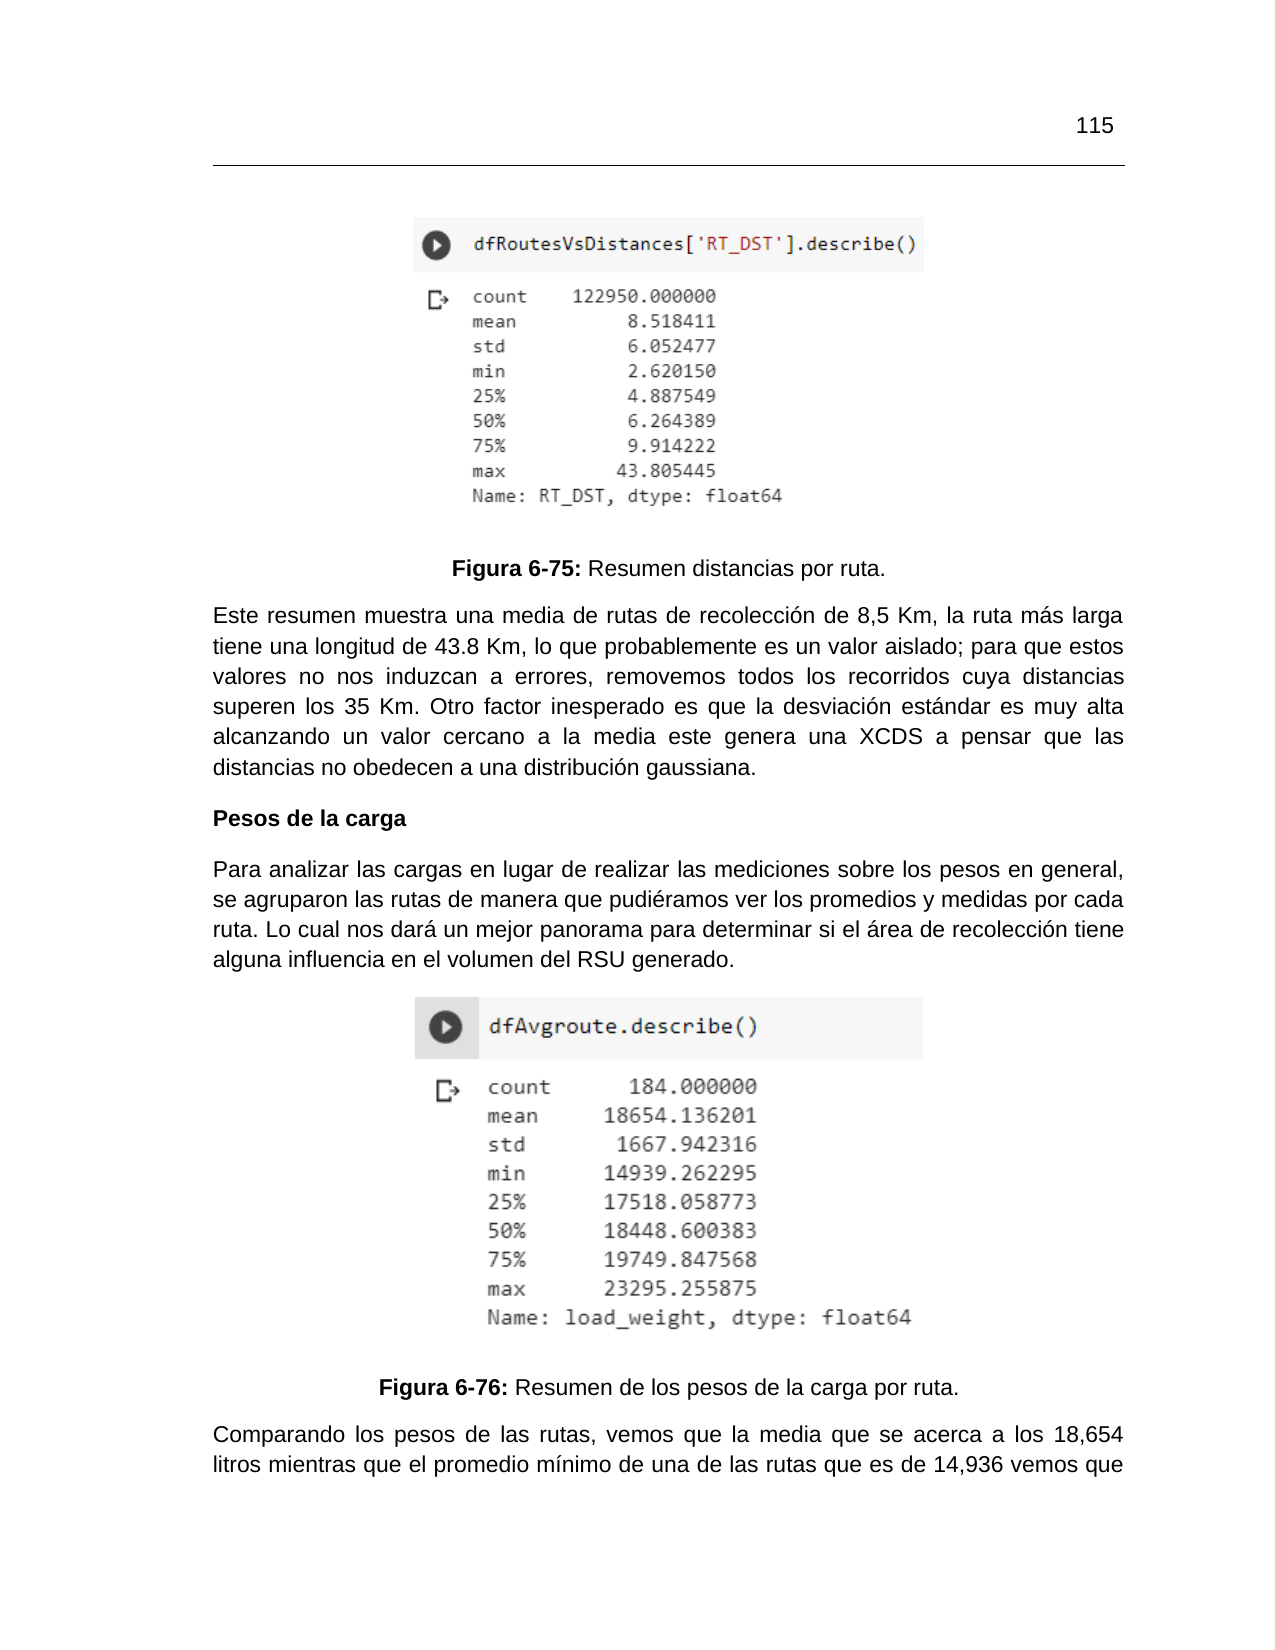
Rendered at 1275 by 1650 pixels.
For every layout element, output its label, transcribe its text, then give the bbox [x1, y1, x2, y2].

text Para analizar las cargas en lugar de realizar las mediciones sobre los pesos en general, se agruparon las rutas de manera que pudiéramos ver los promedios y medidas por cada ruta. Lo cual nos dará un mejor panorama para determinar si el área de recolección tiene alguna influencia en el volumen del RSU generado. [213, 856, 1125, 972]
text Pesos de la carga [213, 804, 1125, 831]
picture [414, 997, 923, 1349]
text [213, 1421, 1125, 1477]
text Este resumen muestra una media de rutas de recolección de 8,5 Km, la ruta más larga tiene una longitud de 43.8 Km, lo que probablemente es un valor aislado; para que estos valores no nos induzcan a errores, removemos todos los recorridos cuya distancias superen los 35 Km. Otro factor inesperado es que la desviación estándar es muy alta alcanzando un valor cercano a la media este genera una XCDS a pensar que las distancias no obedecen a una distribución gaussiana. [213, 602, 1125, 780]
picture [413, 217, 925, 531]
